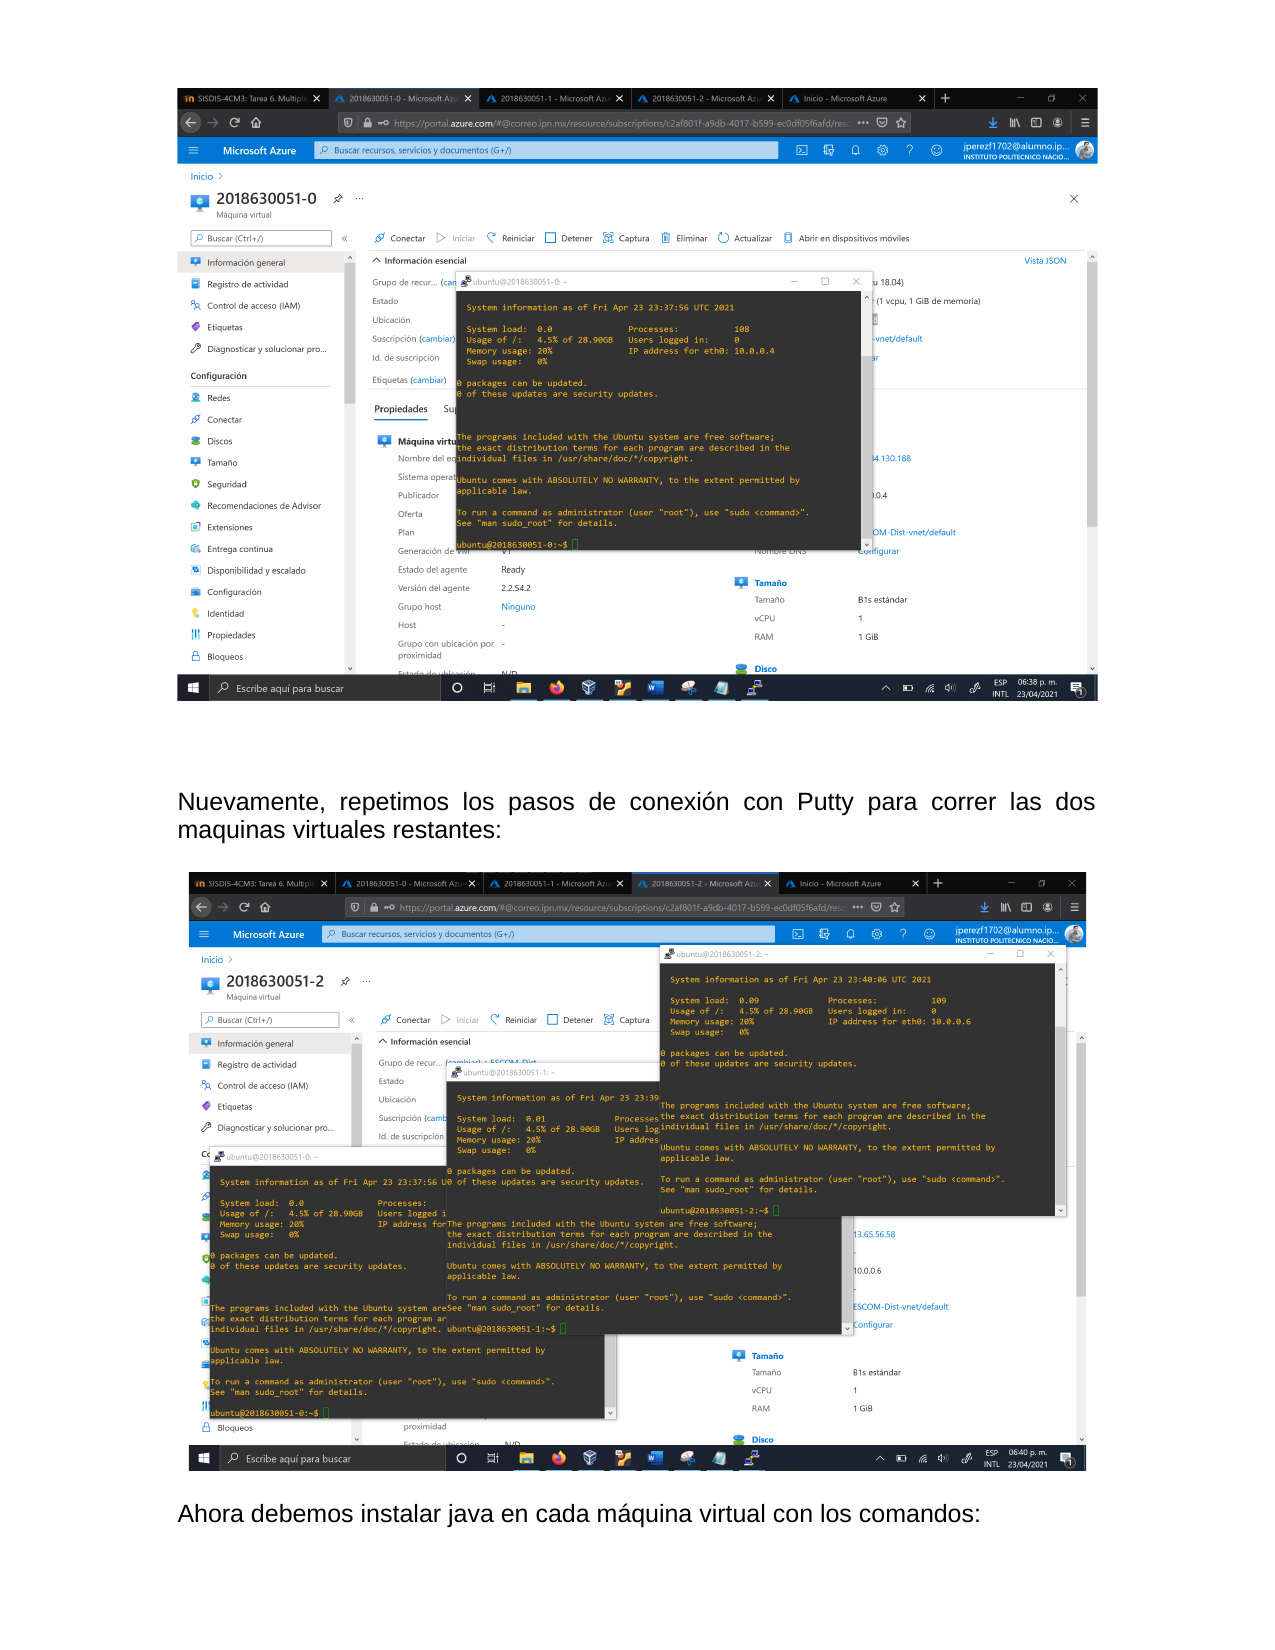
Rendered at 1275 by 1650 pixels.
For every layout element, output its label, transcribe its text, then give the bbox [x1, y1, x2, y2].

text Ahora debemos instalar java en cada máquina virtual con los comandos: [177, 1499, 1098, 1528]
picture [188, 872, 1087, 1471]
text Nuevamente, repetimos los pasos de conexión con Putty para correr las dos maquinas virtuales restantes: [177, 787, 1098, 844]
picture [177, 88, 1098, 701]
